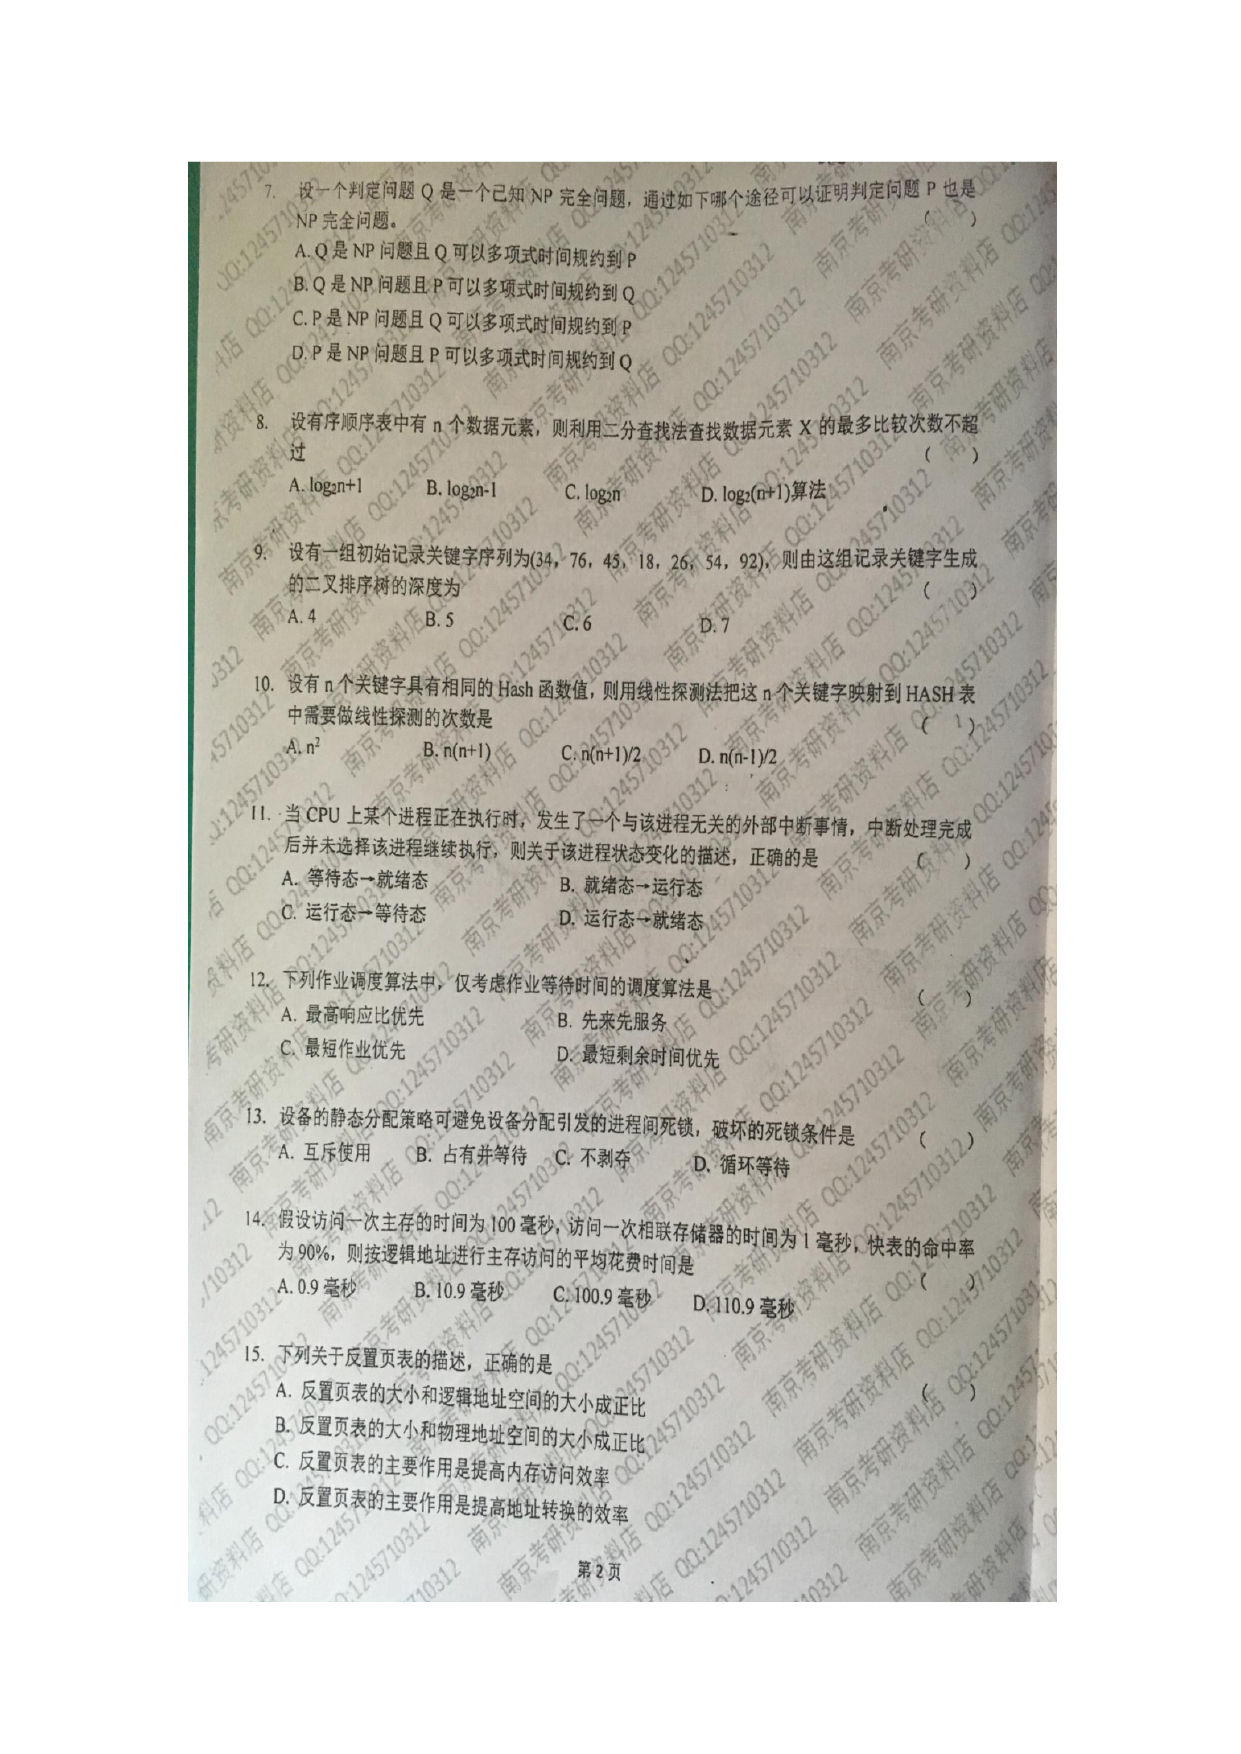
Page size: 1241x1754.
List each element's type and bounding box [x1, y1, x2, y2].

picture [189, 163, 1057, 1602]
